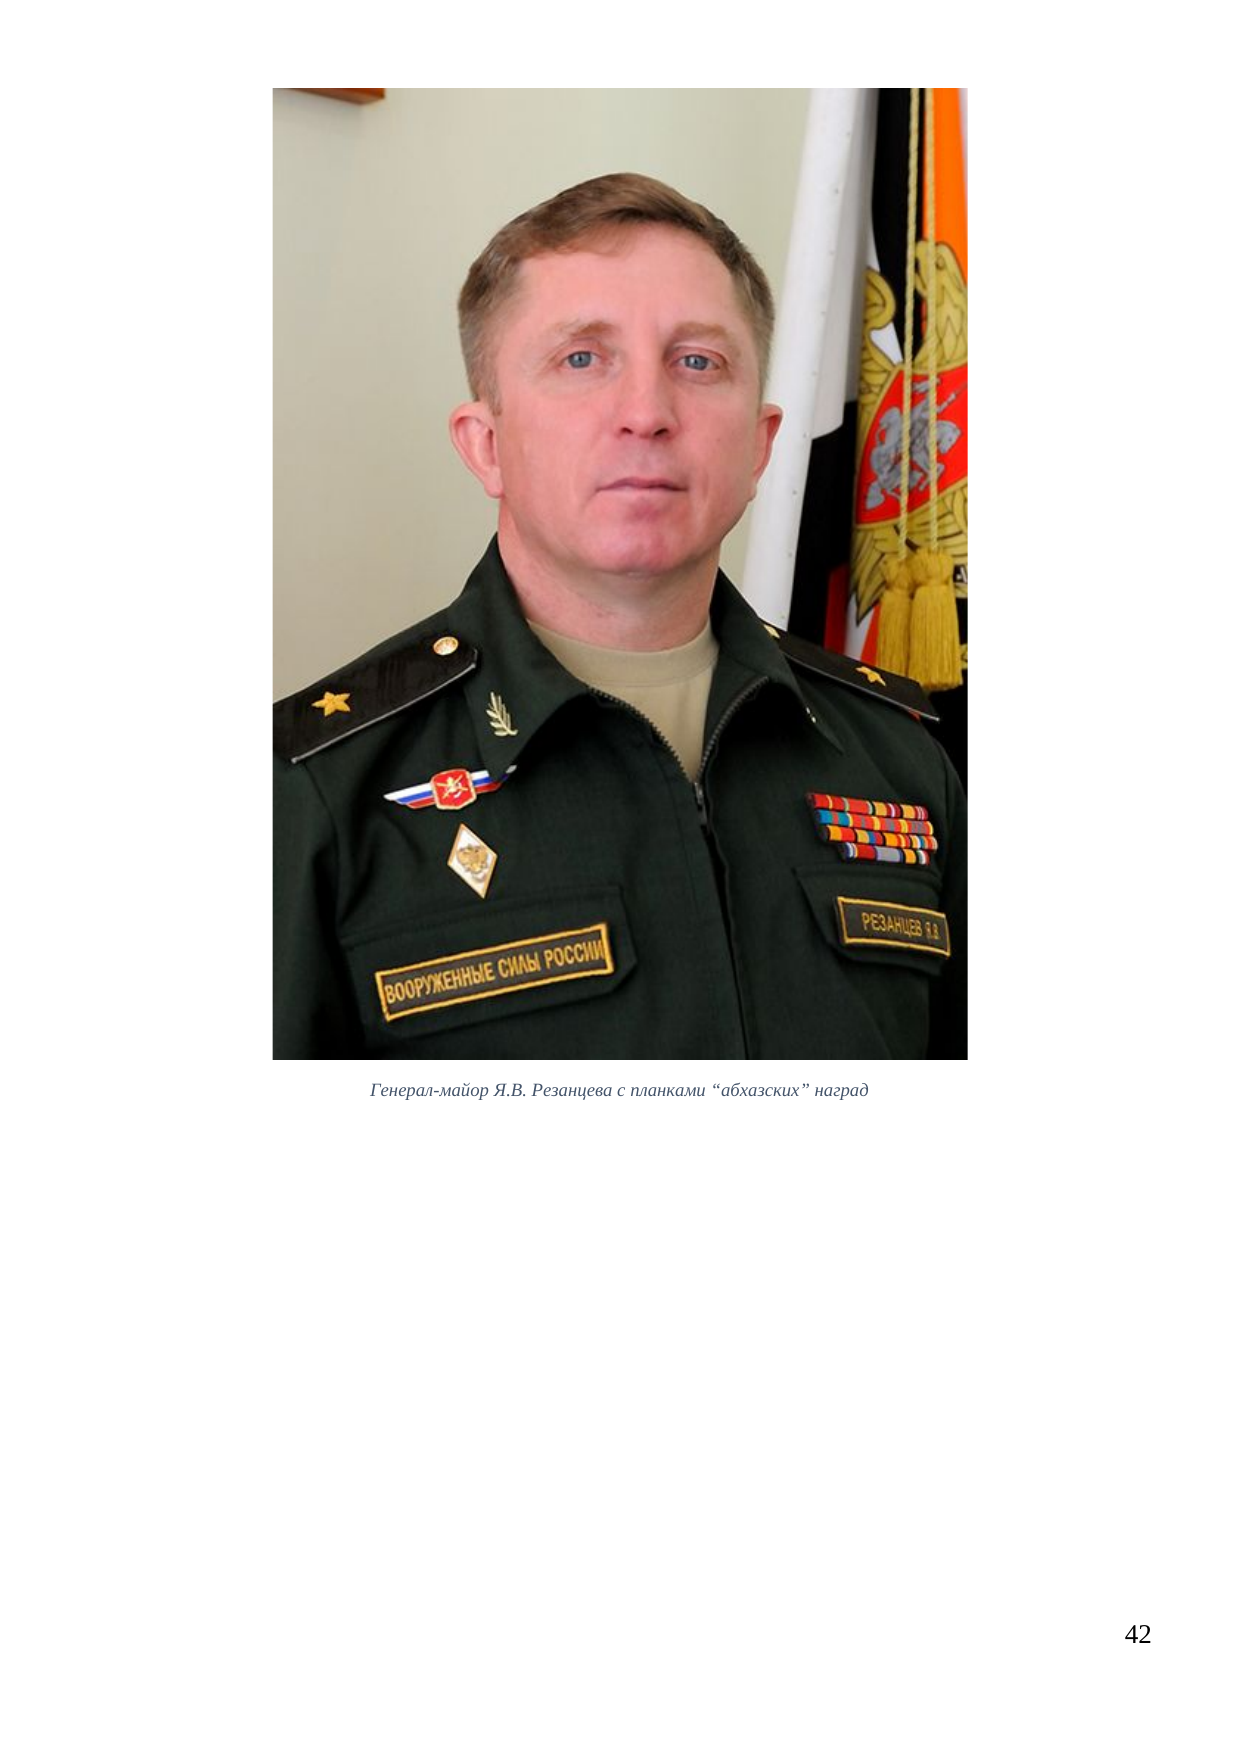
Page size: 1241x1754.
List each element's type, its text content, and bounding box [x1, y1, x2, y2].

picture [272, 88, 968, 1060]
text Генерал-майор Я.В. Резанцева с планками “абхазских” наград [89, 1079, 1152, 1100]
